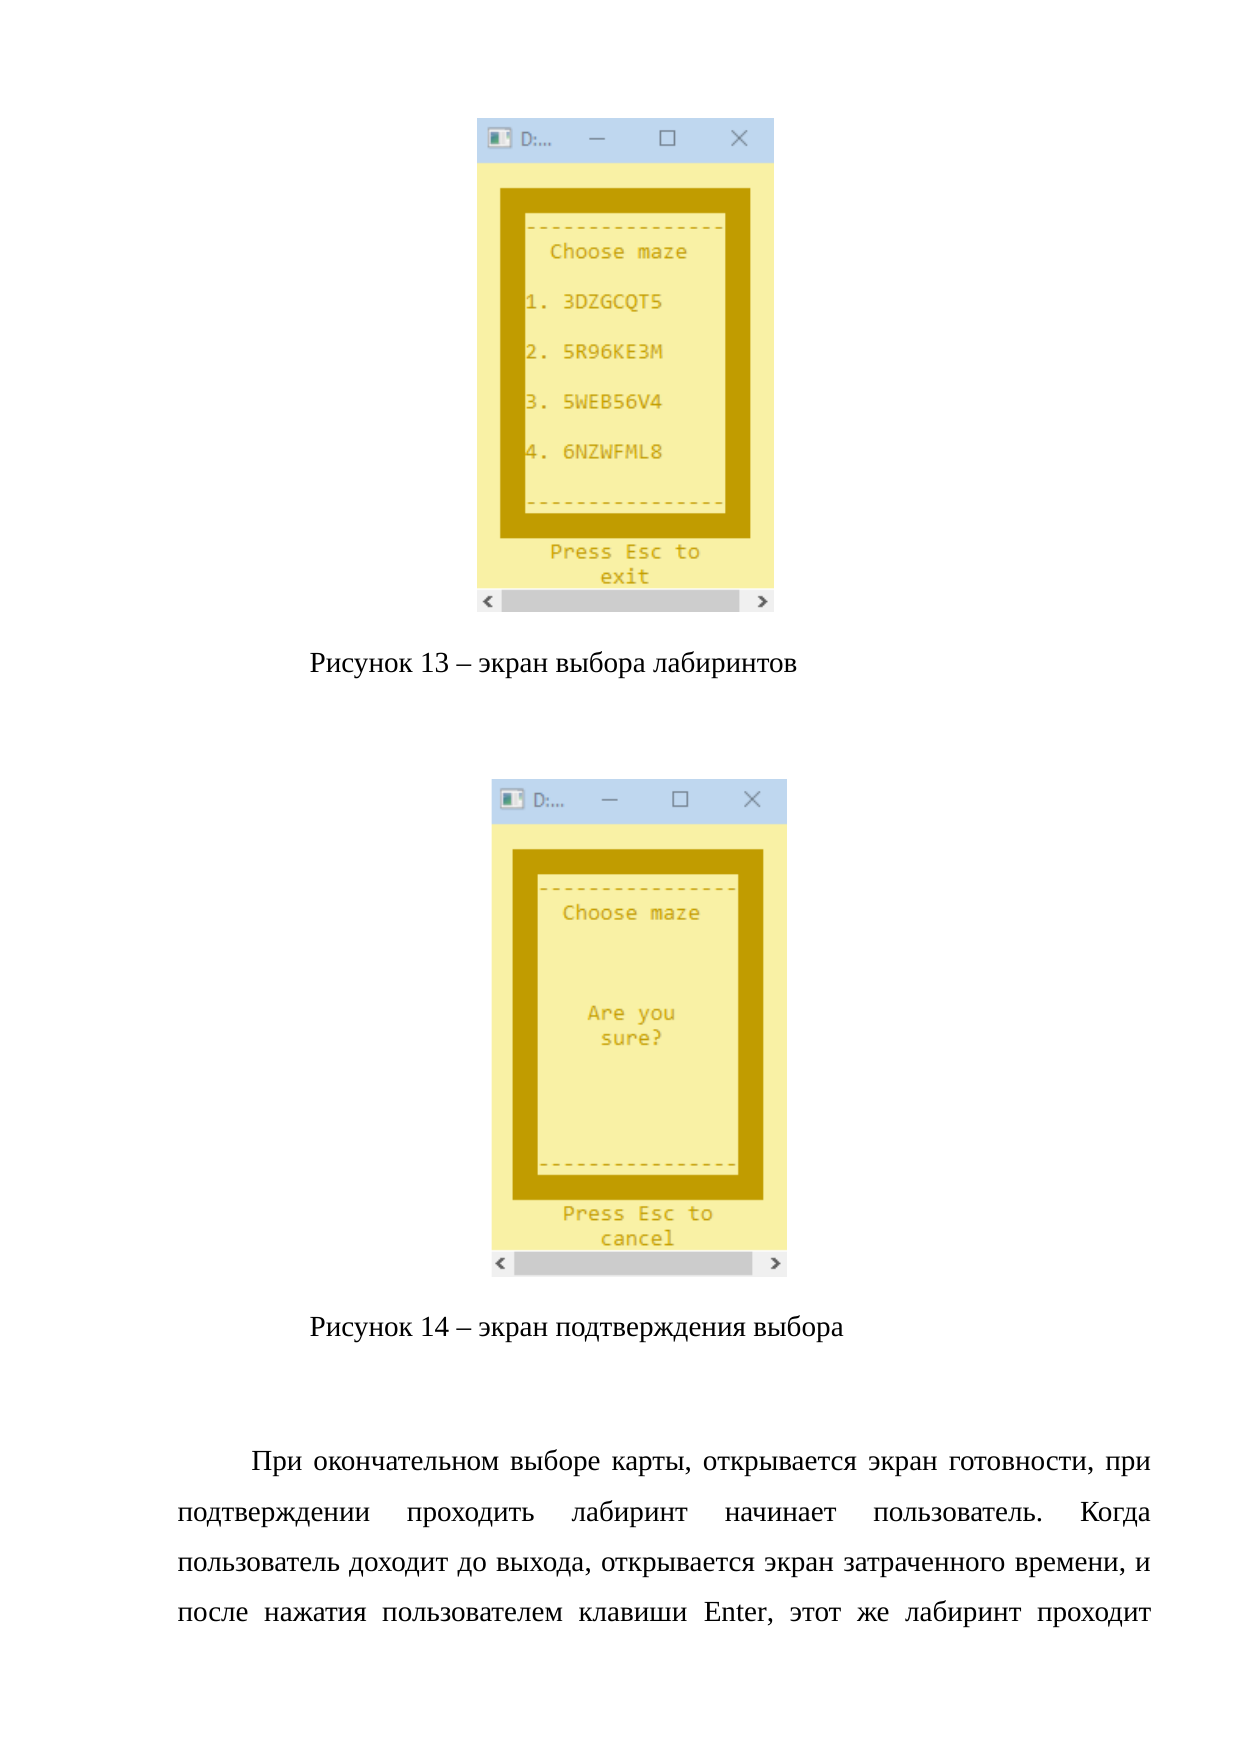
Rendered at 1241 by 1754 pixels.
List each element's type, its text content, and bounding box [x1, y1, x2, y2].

text Рисунок 14 – экран подтверждения выбора [177, 1309, 1152, 1343]
text Рисунок 13 – экран выбора лабиринтов [177, 645, 1152, 679]
picture [491, 779, 787, 1277]
picture [477, 118, 774, 612]
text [177, 1443, 1152, 1628]
